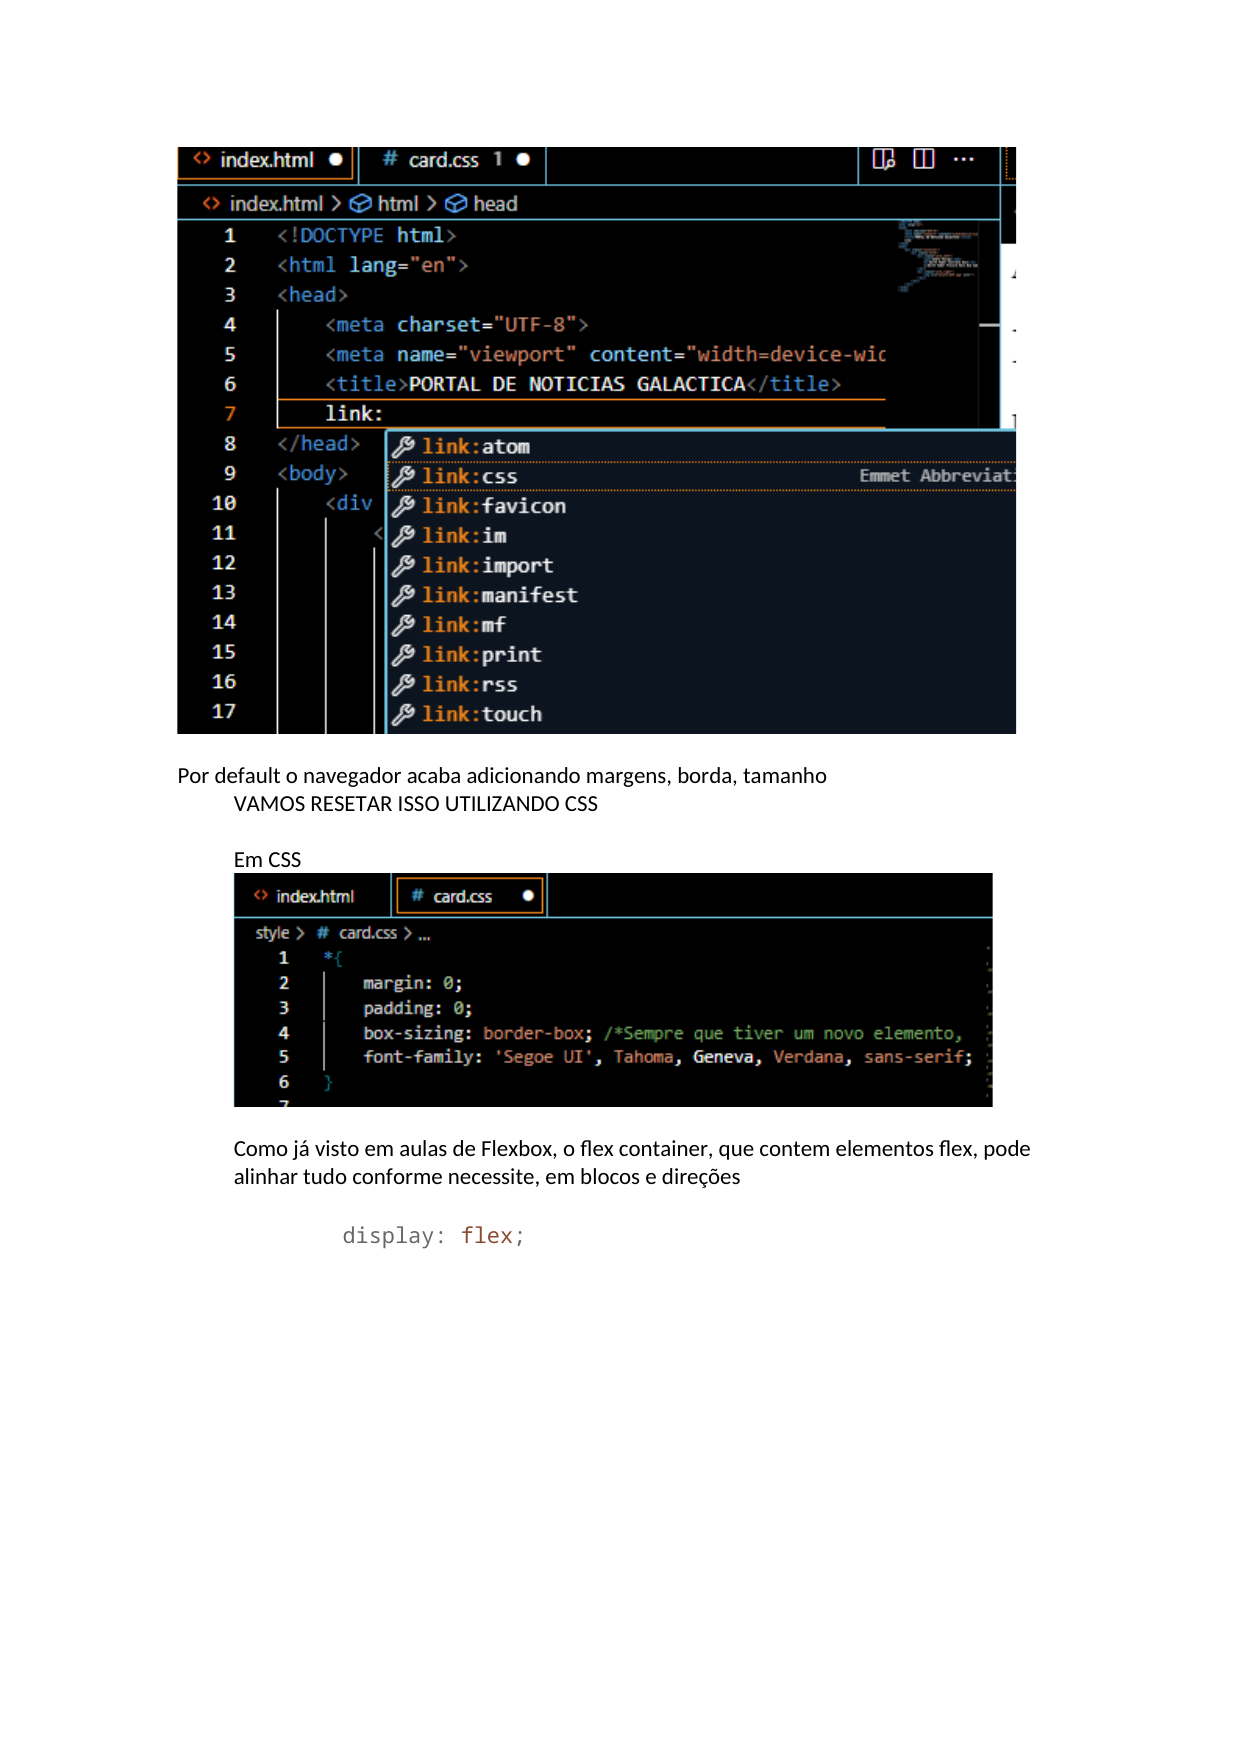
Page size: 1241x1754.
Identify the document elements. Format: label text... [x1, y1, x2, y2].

text VAMOS RESETAR ISSO UTILIZANDO CSS [233, 789, 1063, 818]
picture [233, 873, 993, 1107]
picture [177, 147, 1017, 734]
text Como já visto em aulas de Flexbox, o flex container, que contem elementos flex, pode alinhar tudo conforme necessite, em blocos e direções [233, 1134, 1063, 1191]
text display: flex; [290, 1220, 1063, 1249]
text Por default o navegador acaba adicionando margens, borda, tamanho [177, 762, 1063, 789]
text Em CSS [233, 846, 1063, 874]
